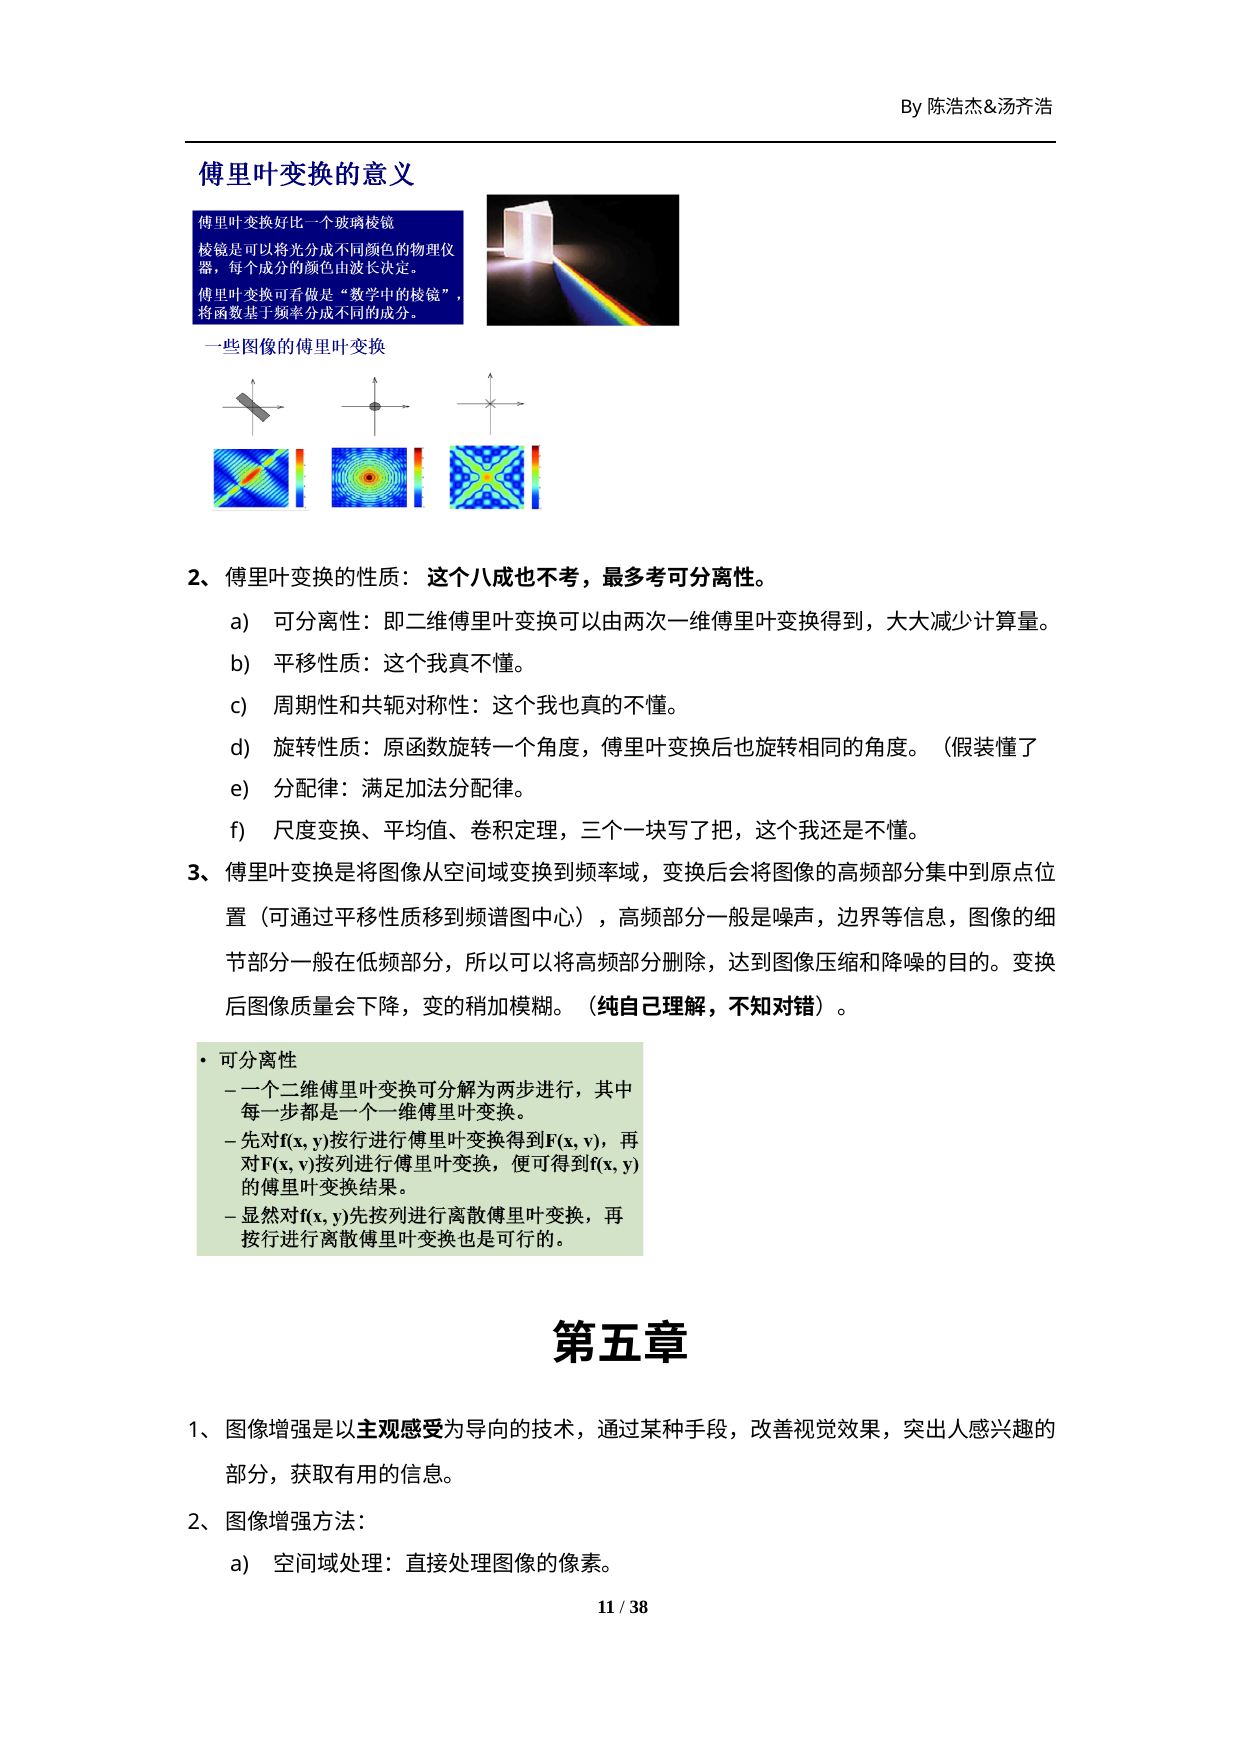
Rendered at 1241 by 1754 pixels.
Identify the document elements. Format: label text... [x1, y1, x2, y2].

list 平移性质：这个我真不懂。 [230, 646, 1064, 678]
list 旋转性质：原函数旋转一个角度，傅里叶变换后也旋转相同的角度。（假装懂了 [230, 729, 1064, 761]
picture [196, 1042, 644, 1256]
list 傅里叶变换是将图像从空间域变换到频率域，变换后会将图像的高频部分集中到原点位置（可通过平移性质移到频谱图中心），高频部分一般是噪声，边界等信息，图像的细节部分一般在低频部分，所以可以将高频部分删除，达到图像压缩和降噪的目的。变换后图像质量会下降，变的稍加模糊。（纯自己理解，不知对错）。 [187, 855, 1064, 1021]
list 可分离性：即二维傅里叶变换可以由两次一维傅里叶变换得到，大大减少计算量。 [230, 604, 1064, 636]
list 分配律：满足加法分配律。 [230, 771, 1064, 803]
list 图像增强是以主观感受为导向的技术，通过某种手段，改善视觉效果，突出人感兴趣的部分，获取有用的信息。 [187, 1412, 1064, 1488]
list 空间域处理：直接处理图像的像素。 [230, 1546, 1064, 1577]
list 傅里叶变换的性质： 这个八成也不考，最多考可分离性。 [187, 560, 1064, 592]
subtitle 第五章 [187, 1307, 1052, 1373]
list 图像增强方法： [187, 1504, 1064, 1535]
list 尺度变换、平均值、卷积定理，三个一块写了把，这个我还是不懂。 [230, 813, 1064, 845]
picture [187, 156, 683, 515]
list 周期性和共轭对称性：这个我也真的不懂。 [230, 688, 1064, 719]
